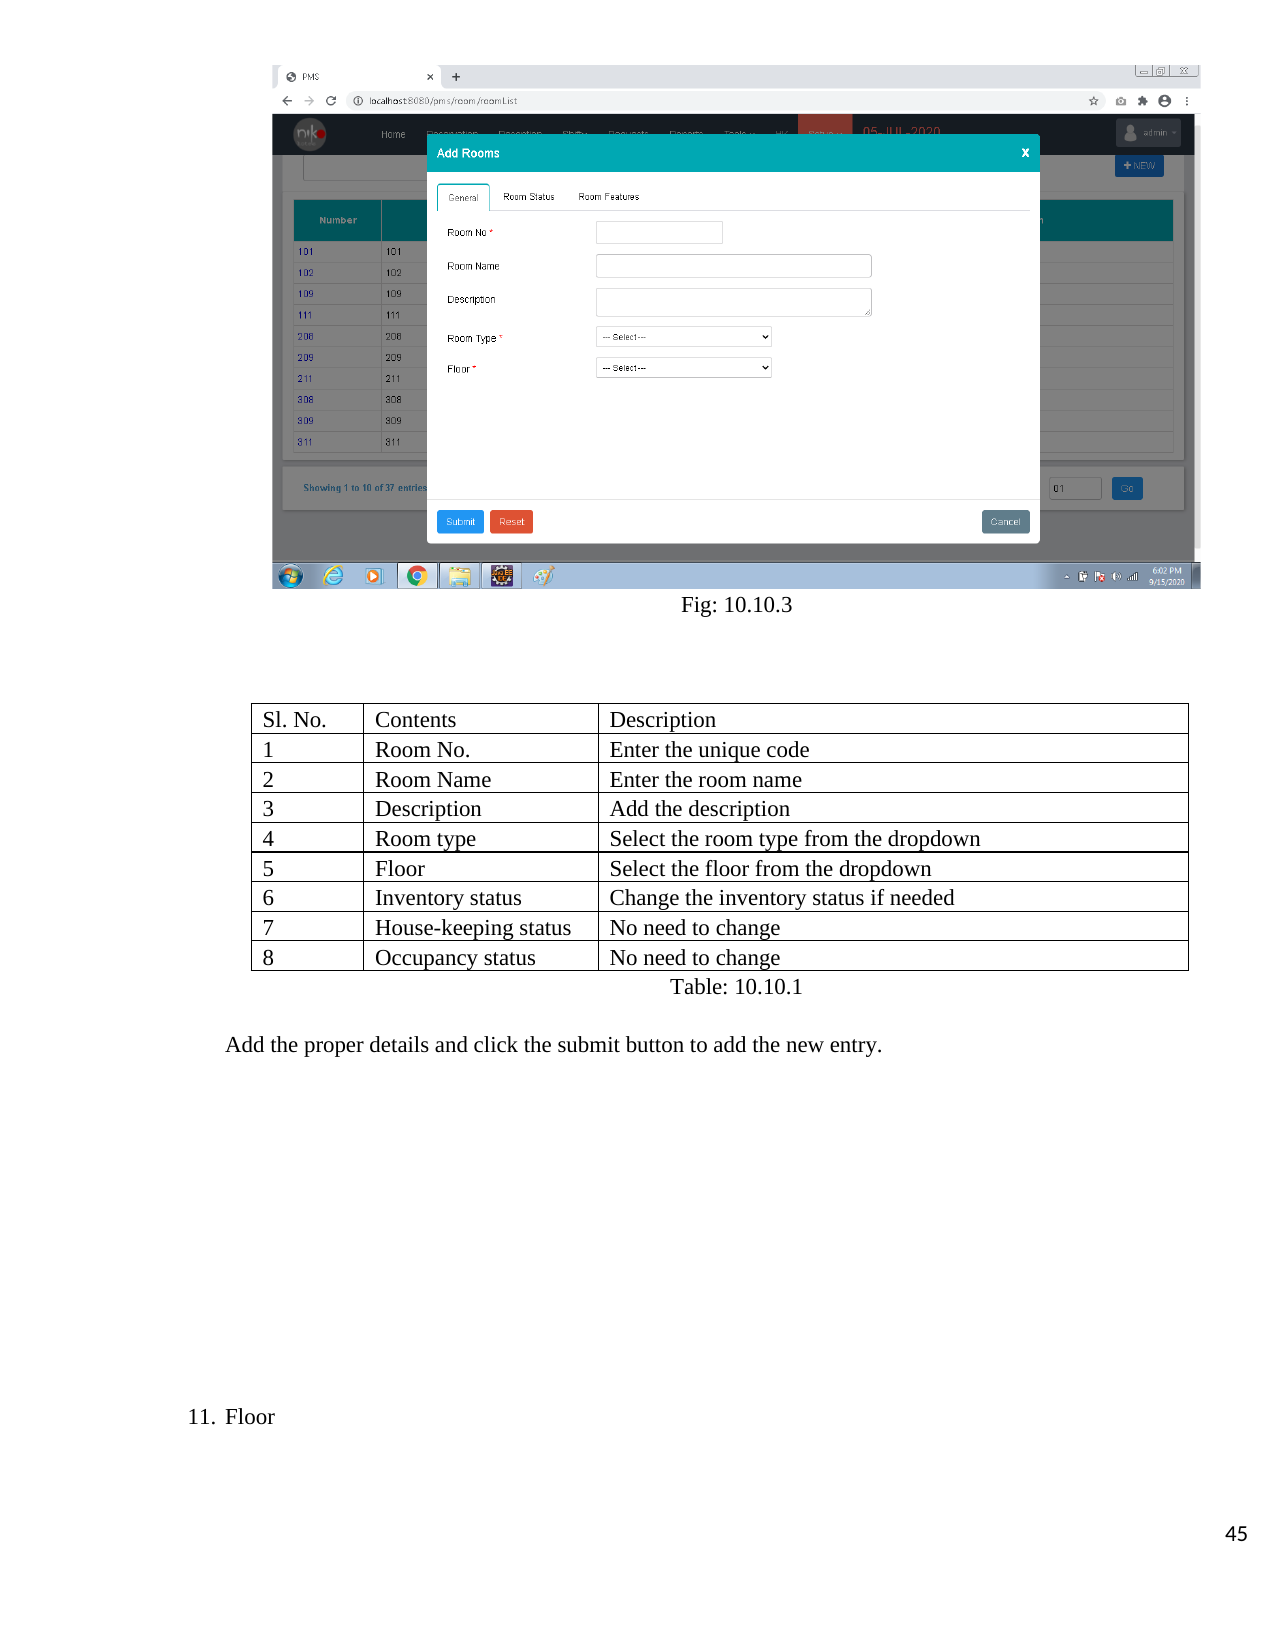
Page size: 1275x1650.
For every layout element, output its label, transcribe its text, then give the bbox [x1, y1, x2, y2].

table_cell Description [364, 793, 598, 822]
table_cell No need to change [599, 941, 1188, 970]
table_cell Occupancy status [364, 941, 598, 970]
table_cell Room Name [364, 763, 598, 792]
picture [272, 65, 1201, 589]
table_cell 2 [252, 763, 363, 792]
table_cell Floor [364, 853, 598, 881]
table_cell 4 [252, 823, 363, 851]
text Table: 10.10.1 [225, 973, 1248, 1000]
text Fig: 10.10.3 [225, 591, 1248, 617]
table_cell Enter the room name [599, 763, 1188, 792]
table_cell 8 [252, 941, 363, 970]
table_cell Select the floor from the dropdown [599, 853, 1188, 881]
table_cell No need to change [599, 912, 1188, 940]
table_header Description [599, 704, 1188, 733]
table_cell Select the room type from the dropdown [599, 823, 1188, 851]
table_header Contents [364, 704, 598, 733]
table_cell Enter the unique code [599, 734, 1188, 762]
table_cell Room type [364, 823, 598, 851]
table_cell Change the inventory status if needed [599, 882, 1188, 911]
table_cell Inventory status [364, 882, 598, 911]
table_cell Room No. [364, 734, 598, 762]
table_cell 5 [252, 853, 363, 881]
table_cell 7 [252, 912, 363, 940]
table_cell House-keeping status [364, 912, 598, 940]
table_cell 1 [252, 734, 363, 762]
table_cell 6 [252, 882, 363, 911]
table_header Sl. No. [252, 704, 363, 733]
text Add the proper details and click the submit button to add the new entry. [225, 1031, 1248, 1057]
table_cell 3 [252, 793, 363, 822]
table_cell Add the description [599, 793, 1188, 822]
list Floor [187, 1403, 1248, 1429]
